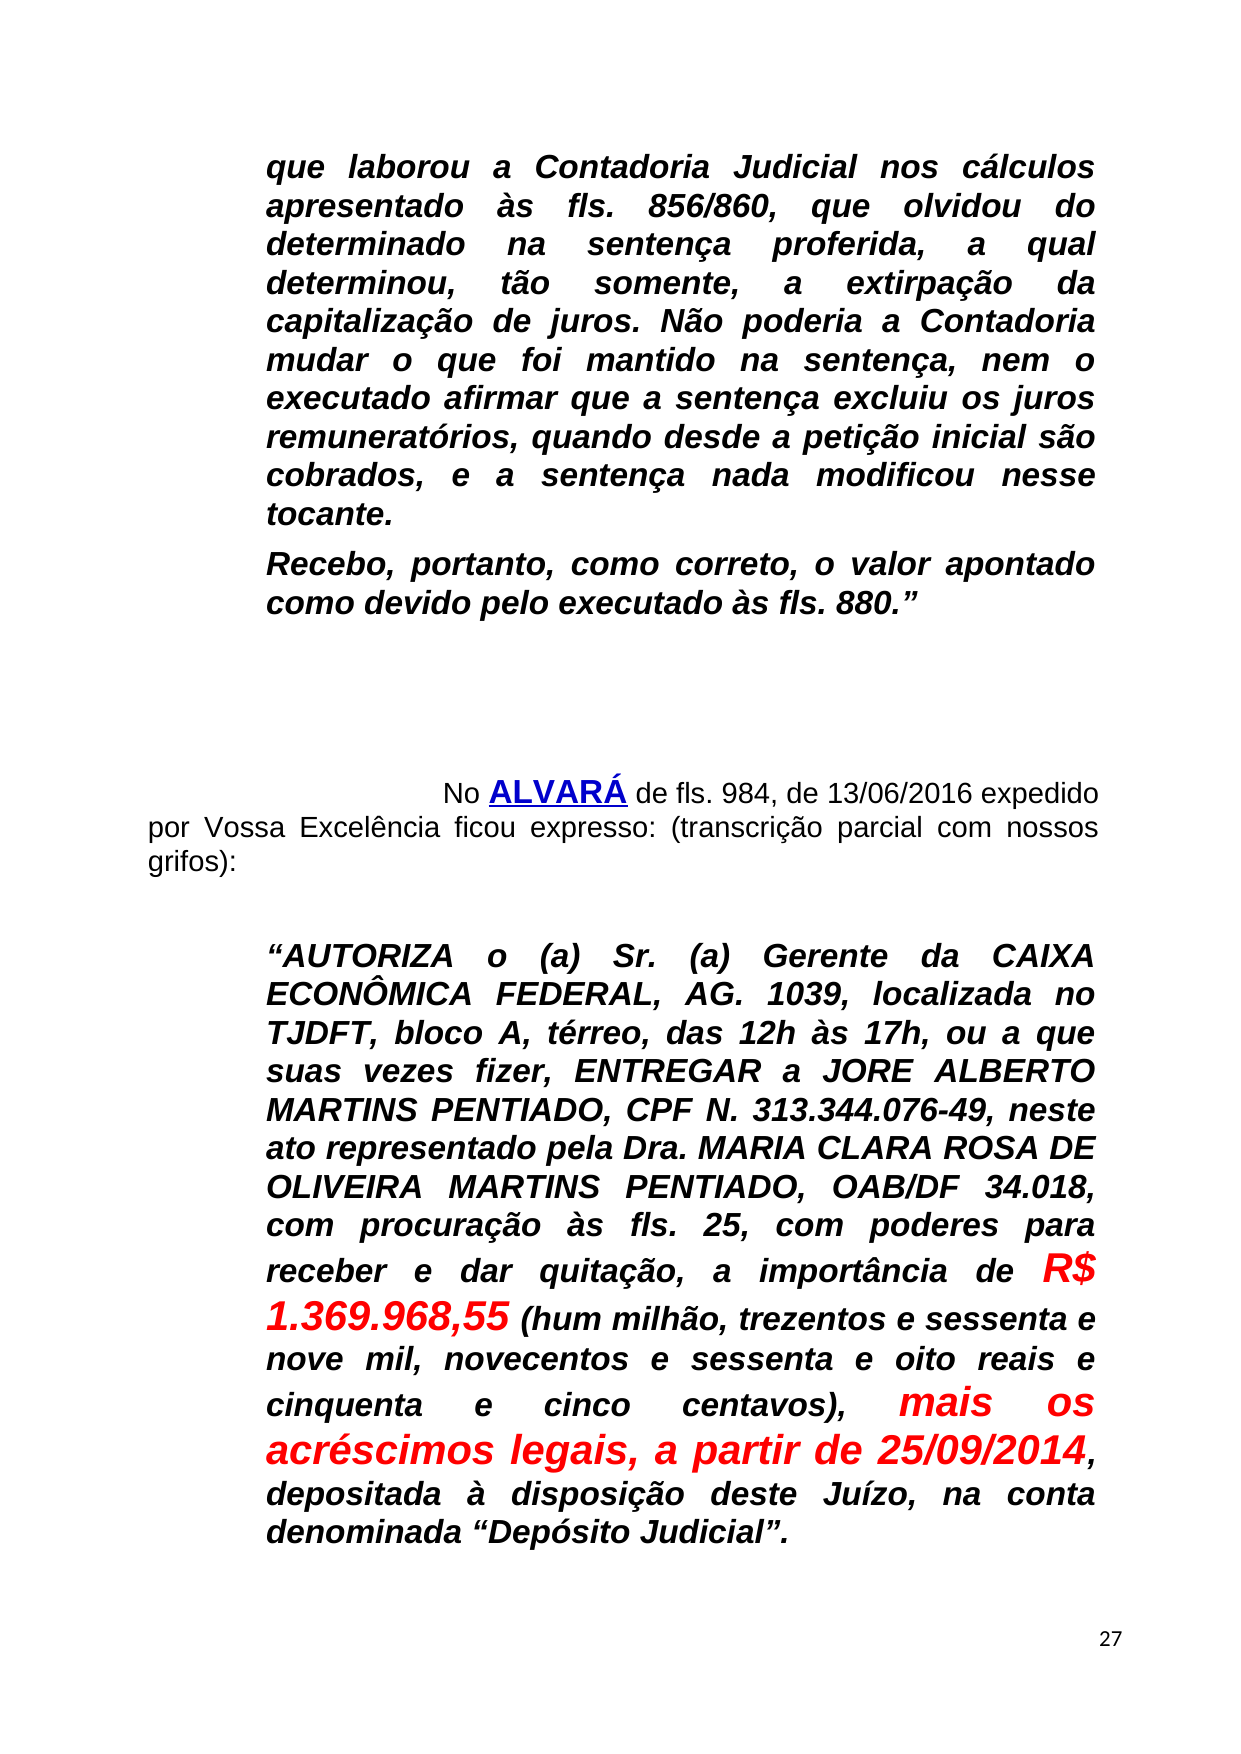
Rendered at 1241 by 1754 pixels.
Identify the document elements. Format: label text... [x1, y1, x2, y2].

text No ALVARÁ de fls. 984, de 13/06/2016 expedido por Vossa Excelência ficou expresso: (transcrição parcial com nossos grifos): [148, 772, 1099, 877]
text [266, 148, 1099, 532]
text “AUTORIZA o (a) Sr. (a) Gerente da CAIXA ECONÔMICA FEDERAL, AG. 1039, localizada no TJDFT, bloco A, térreo, das 12h às 17h, ou a que suas vezes fizer, ENTREGAR a JORE ALBERTO MARTINS PENTIADO, CPF N. 313.344.076-49, neste ato representado pela Dra. MARIA CLARA ROSA DE OLIVEIRA MARTINS PENTIADO, OAB/DF 34.018, com procuração às fls. 25, com poderes para receber e dar quitação, a importância de R$ 1.369.968,55 (hum milhão, trezentos e sessenta e nove mil, novecentos e sessenta e oito reais e cinquenta e cinco centavos), mais os acréscimos legais, a partir de 25/09/2014, depositada à disposição deste Juízo, na conta denominada “Depósito Judicial”. [266, 936, 1099, 1551]
text Recebo, portanto, como correto, o valor apontado como devido pelo executado às fls. 880.” [266, 544, 1099, 621]
